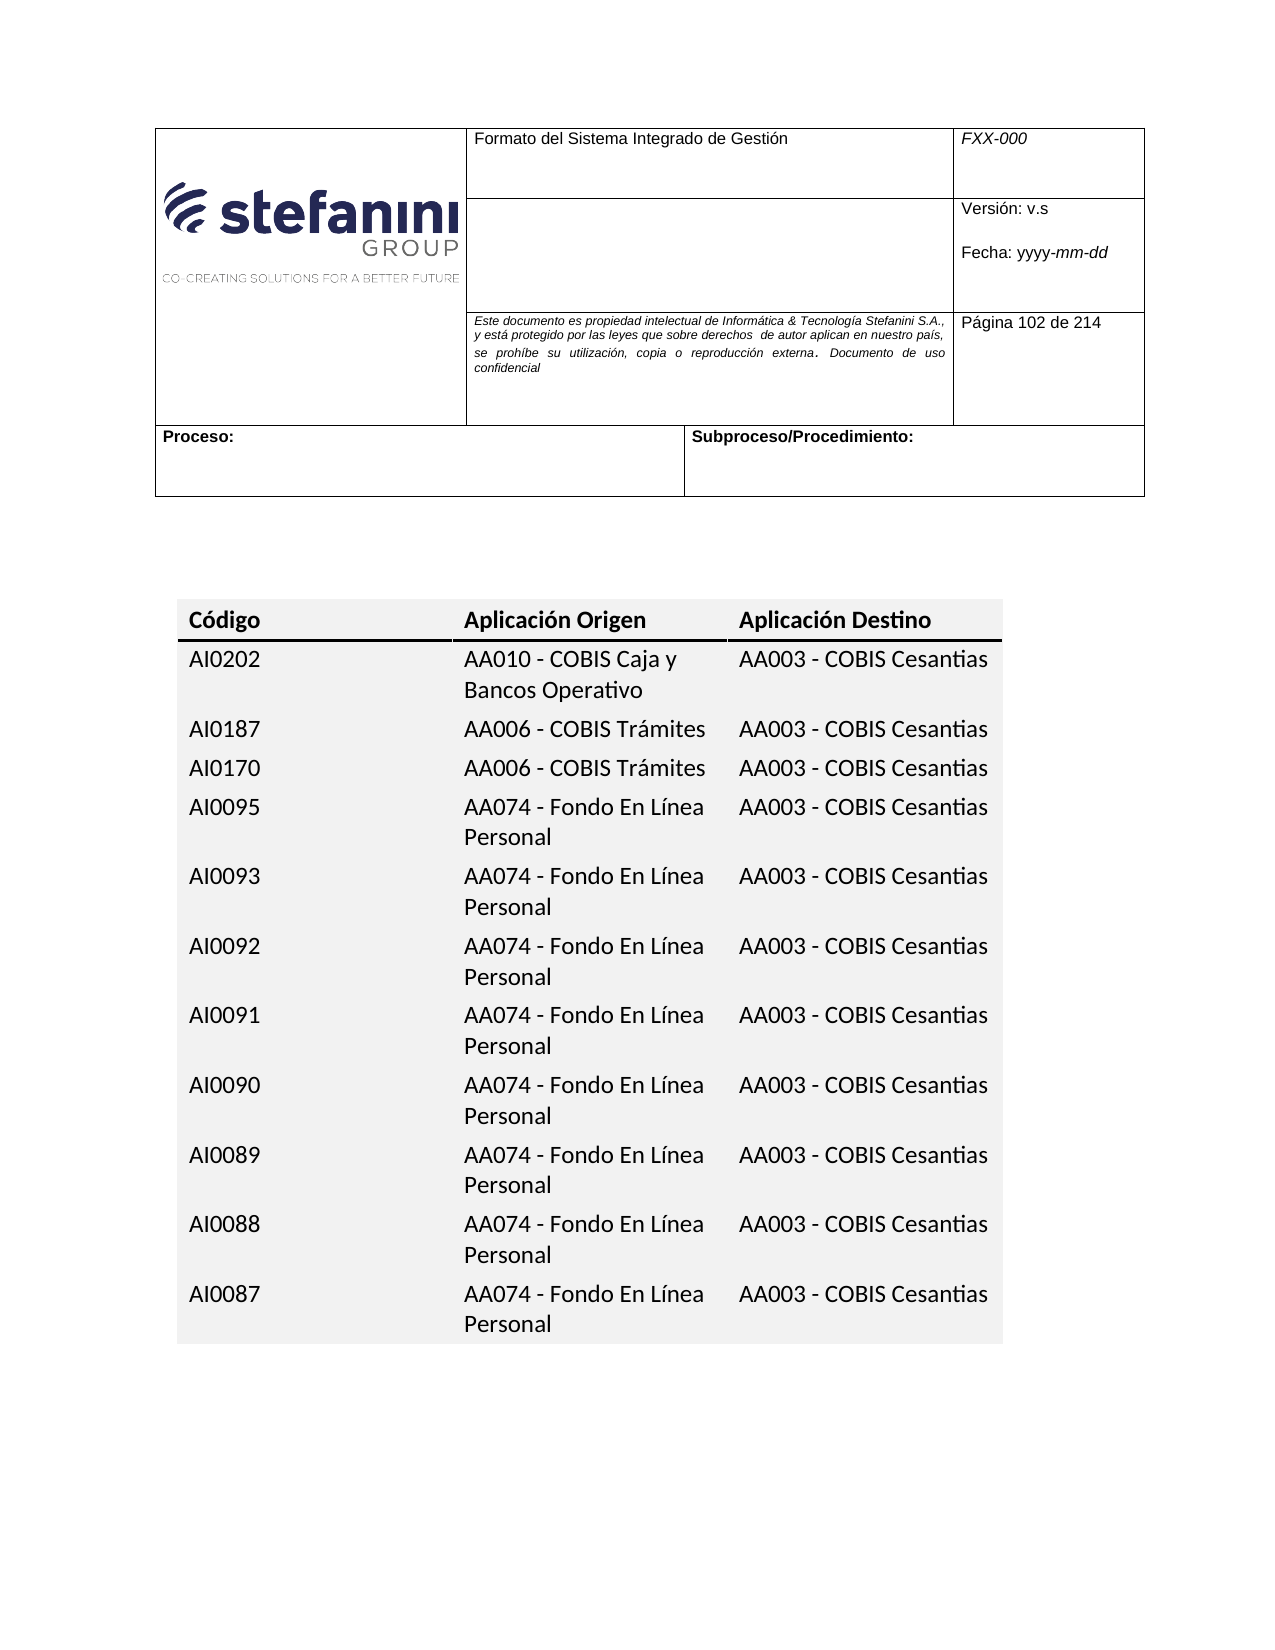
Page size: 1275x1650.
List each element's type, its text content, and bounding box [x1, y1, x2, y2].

table_cell AA003 - COBIS Cesantias [728, 787, 1002, 856]
table_cell AA074 - Fondo En Línea Personal [453, 926, 727, 995]
table_cell AA003 - COBIS Cesantias [728, 1135, 1002, 1204]
table_cell AA003 - COBIS Cesantias [728, 857, 1002, 925]
table_cell AI0170 [178, 748, 452, 786]
table_cell AA074 - Fondo En Línea Personal [453, 1205, 727, 1273]
table_cell AA003 - COBIS Cesantias [728, 1066, 1002, 1134]
table_cell AA003 - COBIS Cesantias [728, 709, 1002, 747]
table_cell AA003 - COBIS Cesantias [728, 1274, 1002, 1343]
table_cell AI0088 [178, 1205, 452, 1273]
table_cell AA074 - Fondo En Línea Personal [453, 1274, 727, 1343]
table_cell AI0091 [178, 996, 452, 1064]
table_cell AA006 - COBIS Trámites [453, 709, 727, 747]
table_cell AA074 - Fondo En Línea Personal [453, 1066, 727, 1134]
picture [162, 182, 460, 286]
table_cell AA003 - COBIS Cesantias [728, 996, 1002, 1064]
table_cell AI0087 [178, 1274, 452, 1343]
table_cell AA074 - Fondo En Línea Personal [453, 1135, 727, 1204]
table_cell AI0095 [178, 787, 452, 856]
table_cell AA003 - COBIS Cesantias [728, 642, 1002, 708]
table_cell AI0187 [178, 709, 452, 747]
table_cell AI0090 [178, 1066, 452, 1134]
table_cell AA074 - Fondo En Línea Personal [453, 996, 727, 1064]
table_cell AA074 - Fondo En Línea Personal [453, 857, 727, 925]
table_cell AA003 - COBIS Cesantias [728, 748, 1002, 786]
table_cell AI0089 [178, 1135, 452, 1204]
table_cell AA010 - COBIS Caja y Bancos Operativo [453, 642, 727, 708]
table_cell AI0092 [178, 926, 452, 995]
table_cell AA003 - COBIS Cesantias [728, 926, 1002, 995]
table_header Aplicación Origen [453, 600, 727, 638]
table_cell AI0202 [178, 642, 452, 708]
table_cell AI0093 [178, 857, 452, 925]
table_header Aplicación Destino [728, 600, 1002, 638]
table_cell AA006 - COBIS Trámites [453, 748, 727, 786]
table_cell AA074 - Fondo En Línea Personal [453, 787, 727, 856]
table_header Código [178, 600, 452, 638]
table_cell AA003 - COBIS Cesantias [728, 1205, 1002, 1273]
